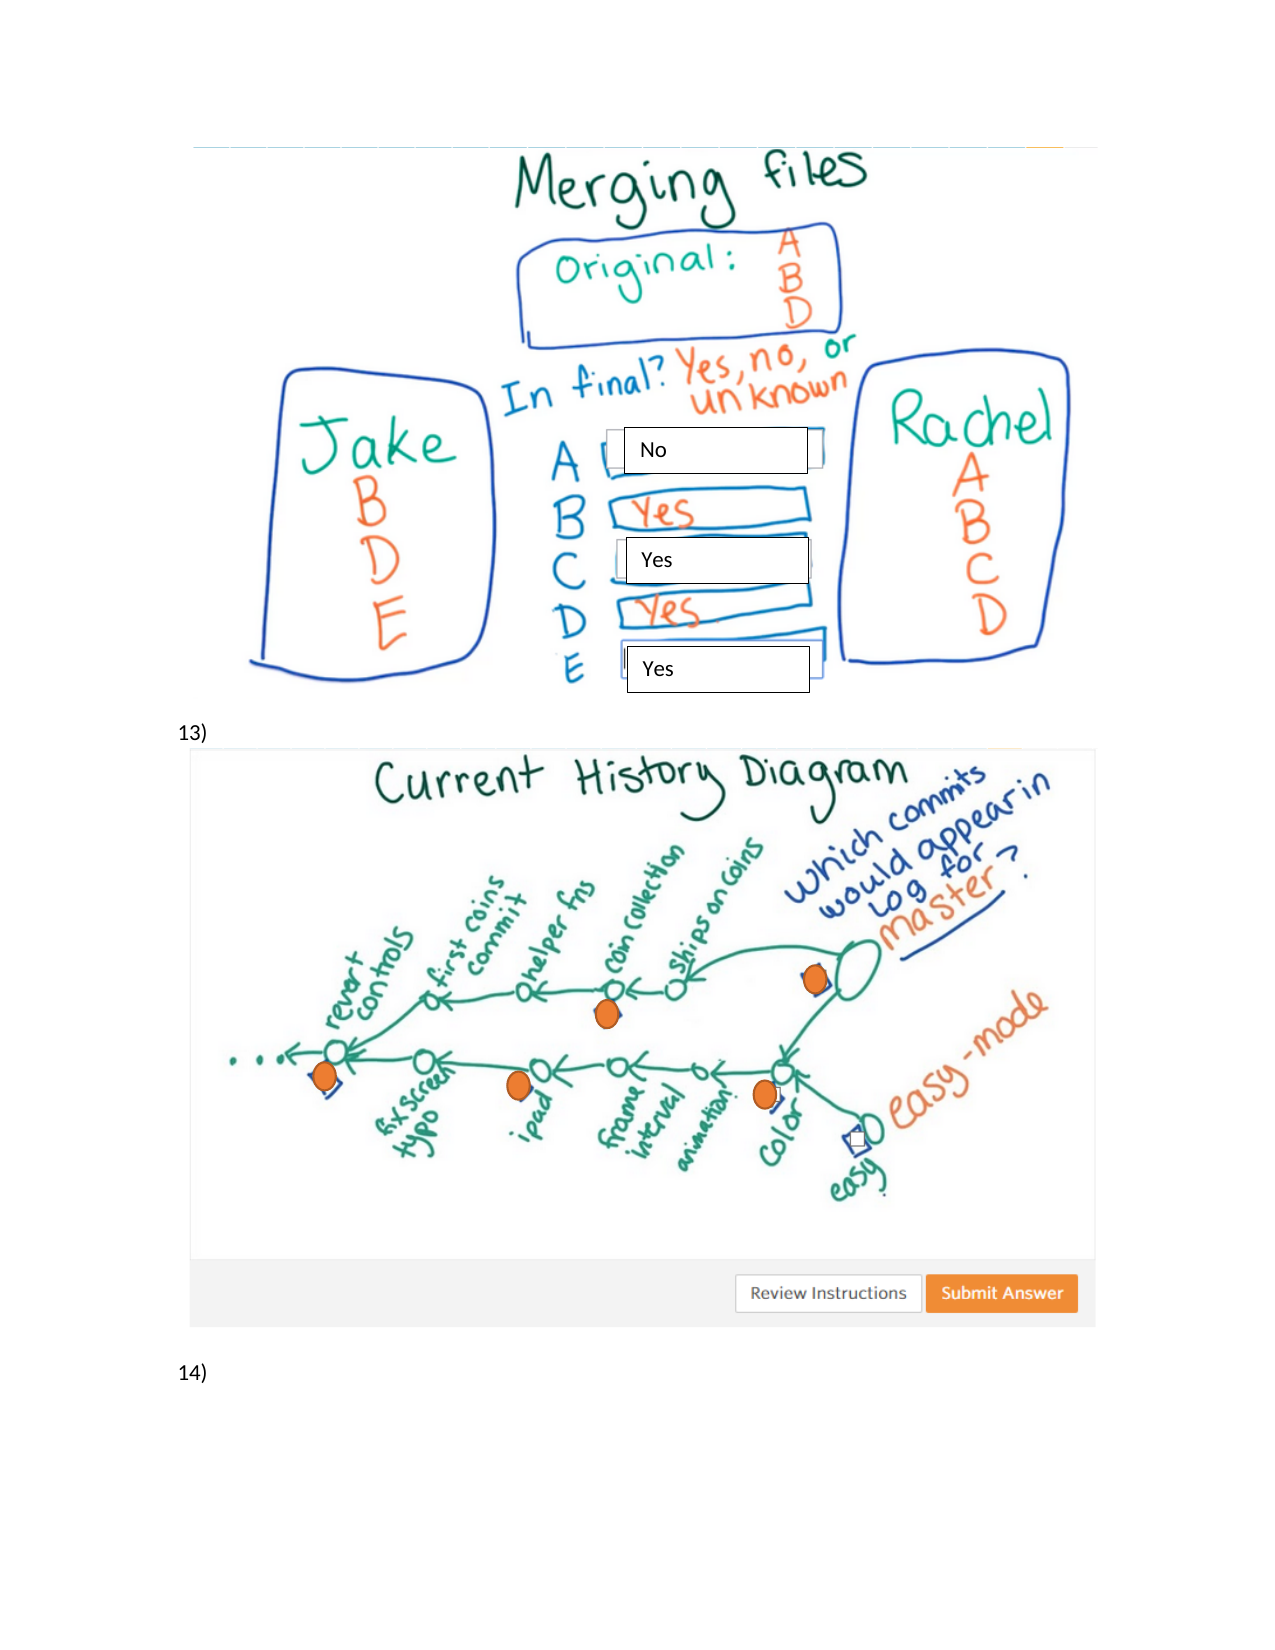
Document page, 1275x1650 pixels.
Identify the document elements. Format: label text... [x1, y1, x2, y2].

text 13) [177, 718, 1098, 748]
text 14) [177, 1358, 1098, 1386]
picture [177, 748, 1098, 1340]
picture [177, 147, 1098, 699]
